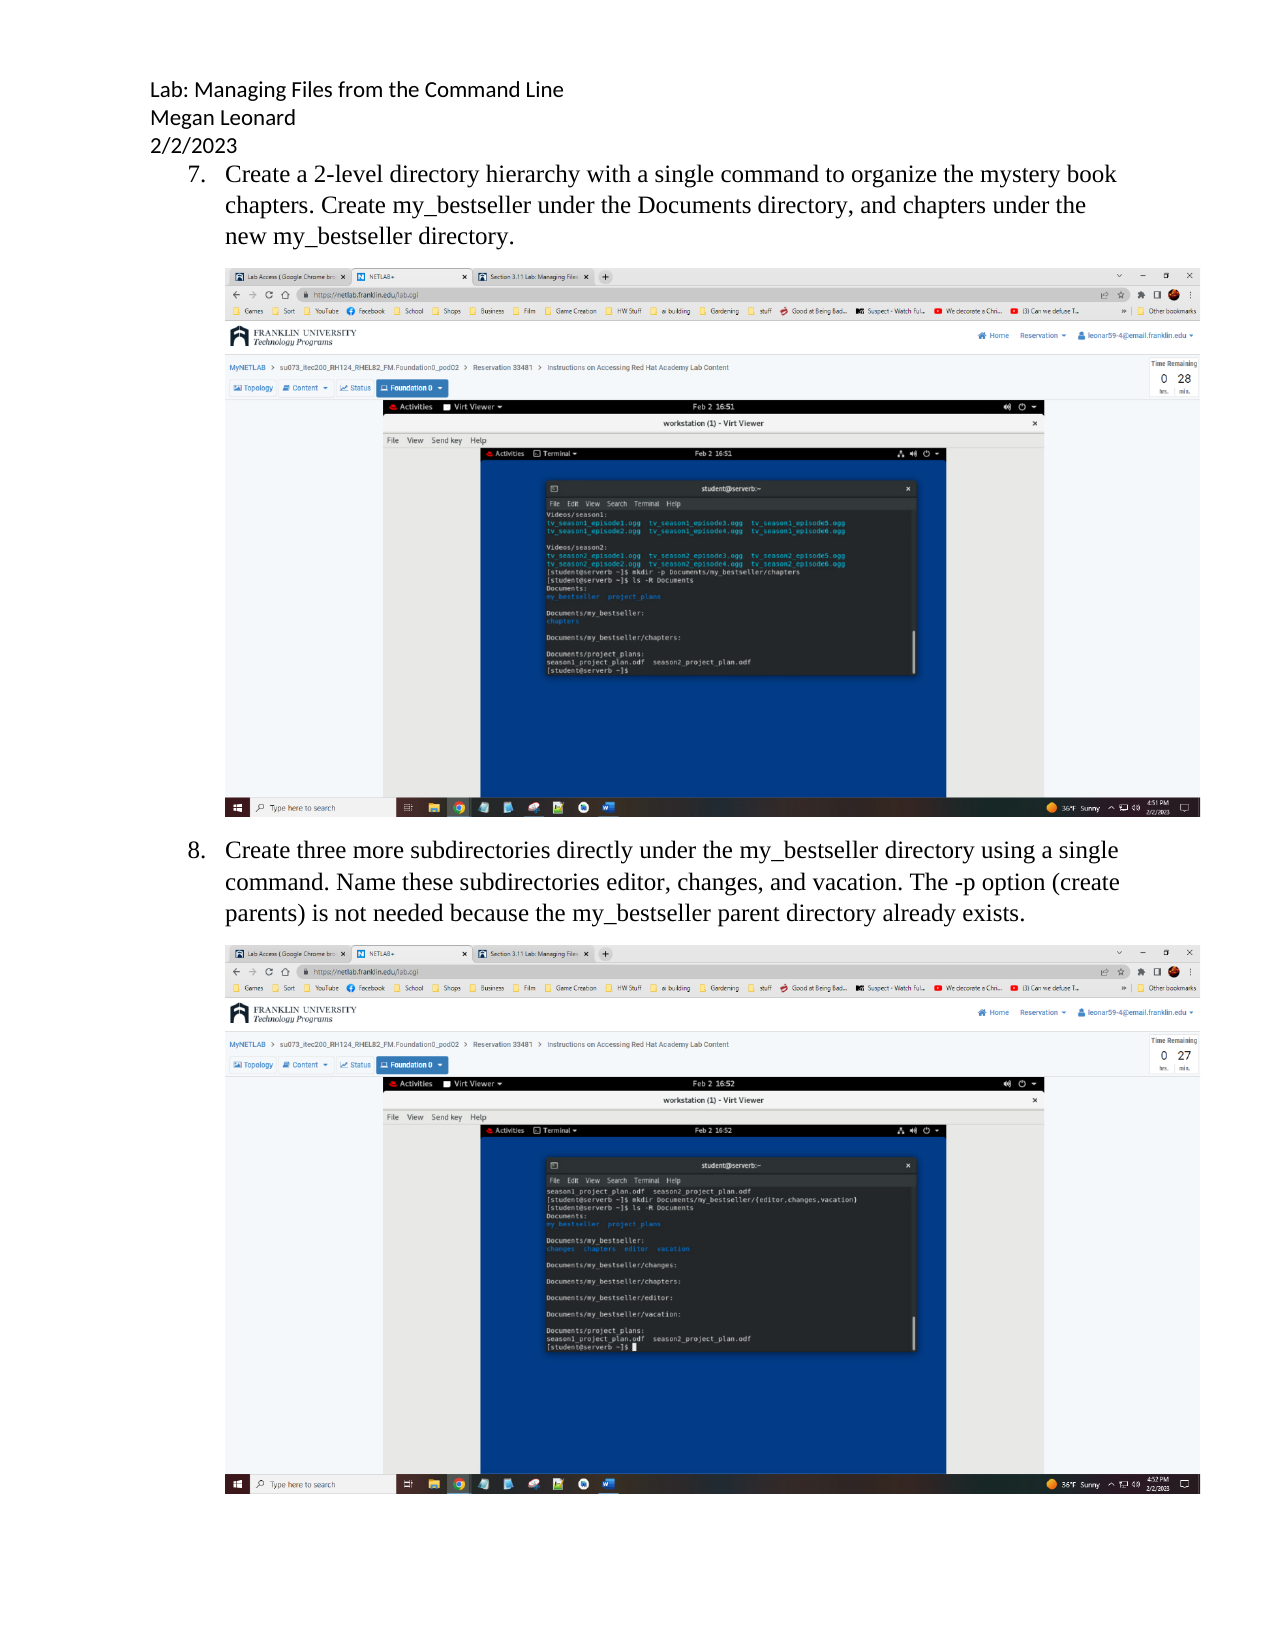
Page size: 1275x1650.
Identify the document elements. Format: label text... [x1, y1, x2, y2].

picture [225, 268, 1200, 817]
picture [225, 945, 1200, 1494]
list Create a 2-level directory hierarchy with a single command to organize the mystery book chapters. Create my_bestseller under the Documents directory, and chapters under the new my_bestseller directory. [187, 159, 1125, 250]
list Create three more subdirectories directly under the my_bestseller directory using a single command. Name these subdirectories editor, changes, and vacation. The -p option (create parents) is not needed because the my_bestseller parent directory already exists. [187, 836, 1125, 926]
